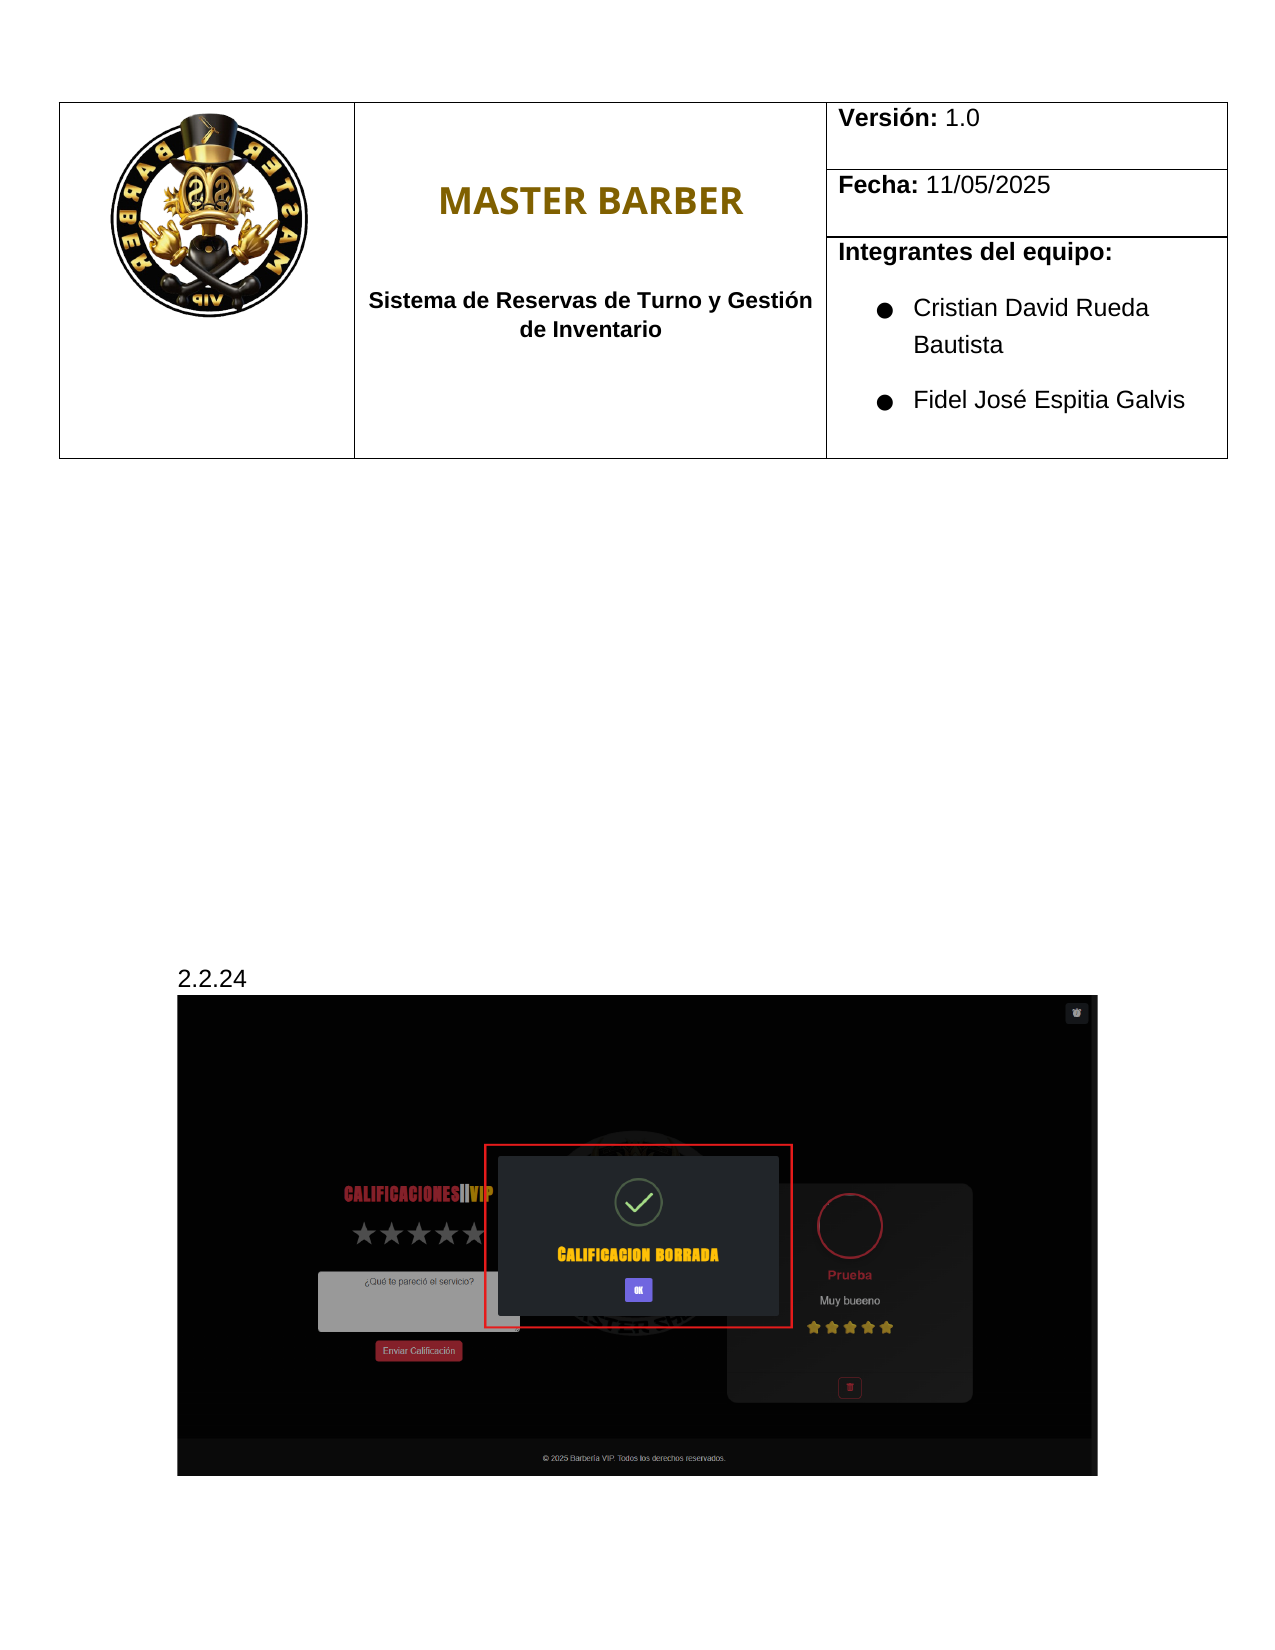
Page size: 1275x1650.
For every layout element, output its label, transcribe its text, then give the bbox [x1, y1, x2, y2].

text 2.2.24 [177, 964, 1098, 995]
picture [100, 102, 313, 321]
picture [177, 995, 1098, 1476]
